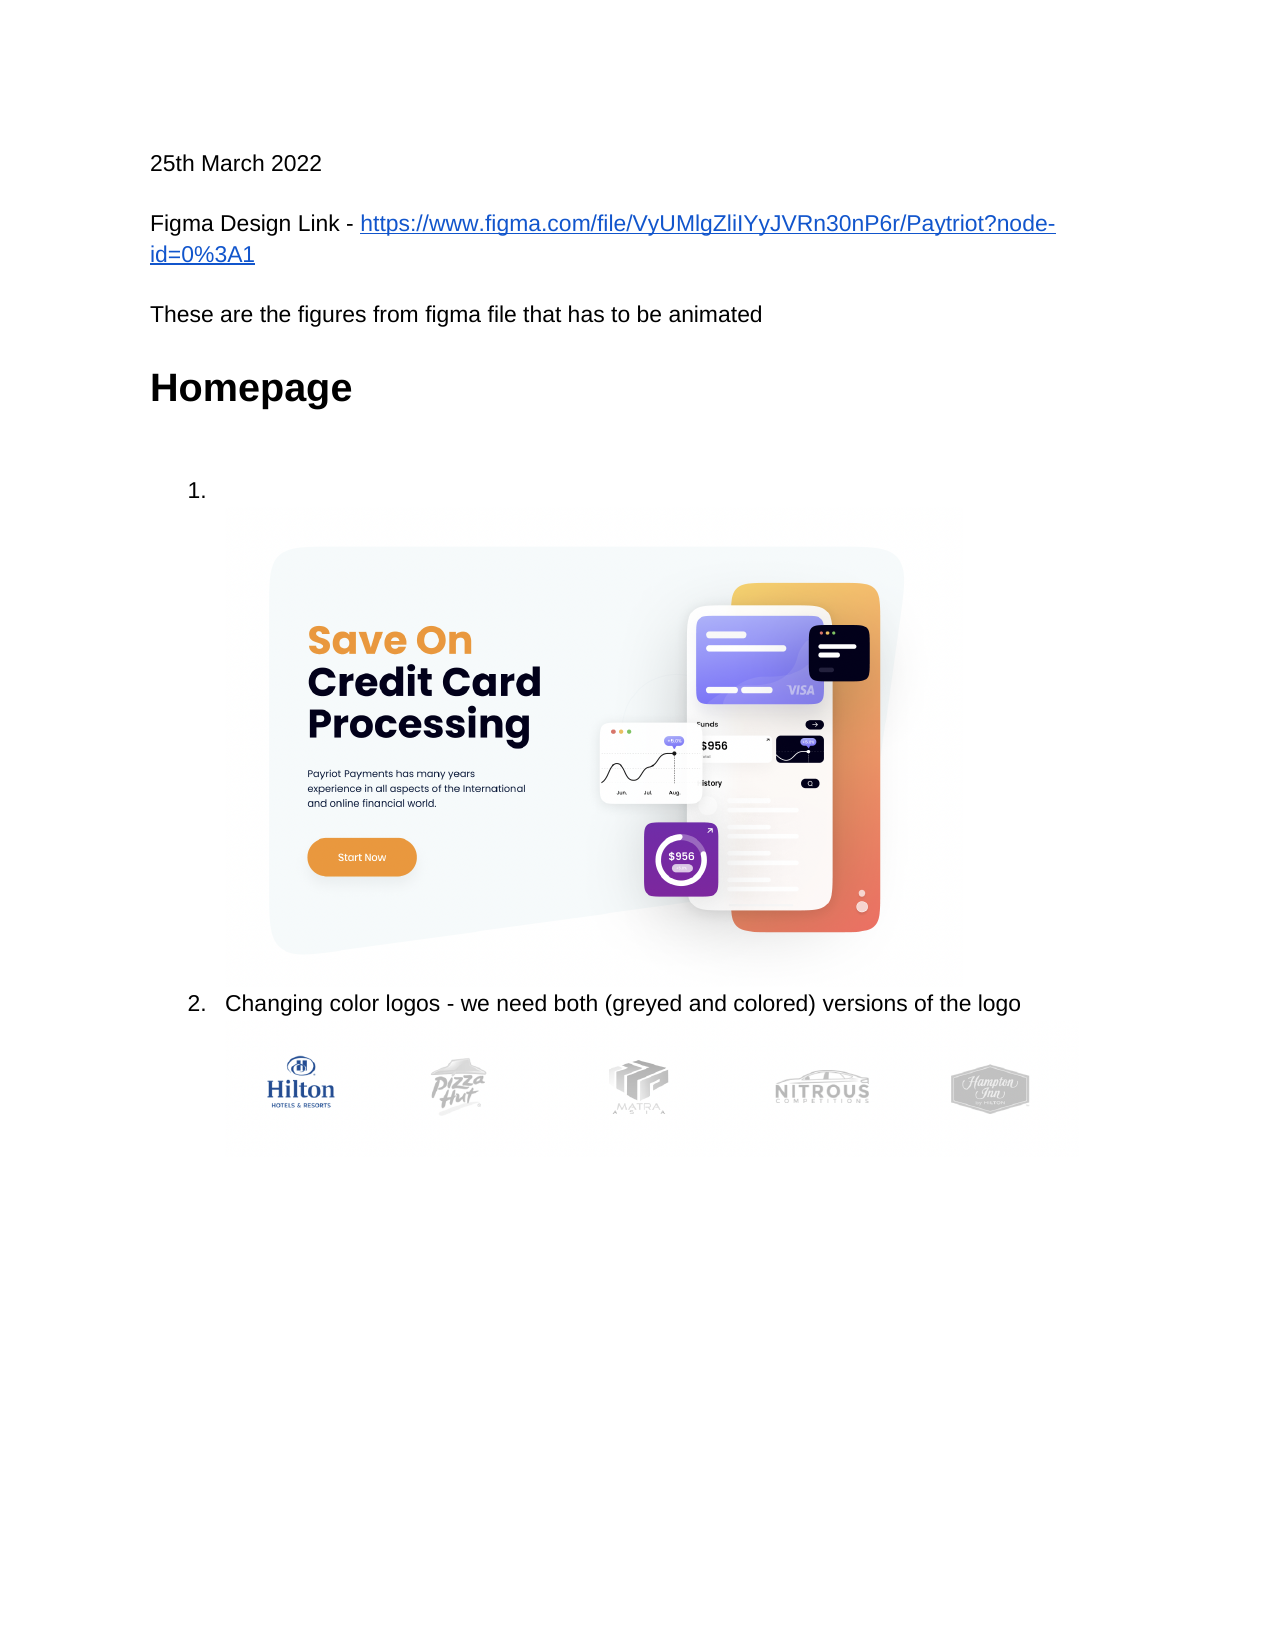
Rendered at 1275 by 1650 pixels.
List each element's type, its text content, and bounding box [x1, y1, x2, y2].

text 25th March 2022 [150, 150, 1125, 207]
picture [225, 1020, 1079, 1157]
text Figma Design Link - https://www.figma.com/file/VyUMlgZliIYyJVRn30nP6r/Paytriot?node-id=0%3A1 These are the figures from figma file that has to be animated Homepage [150, 210, 1125, 410]
picture [225, 507, 963, 987]
